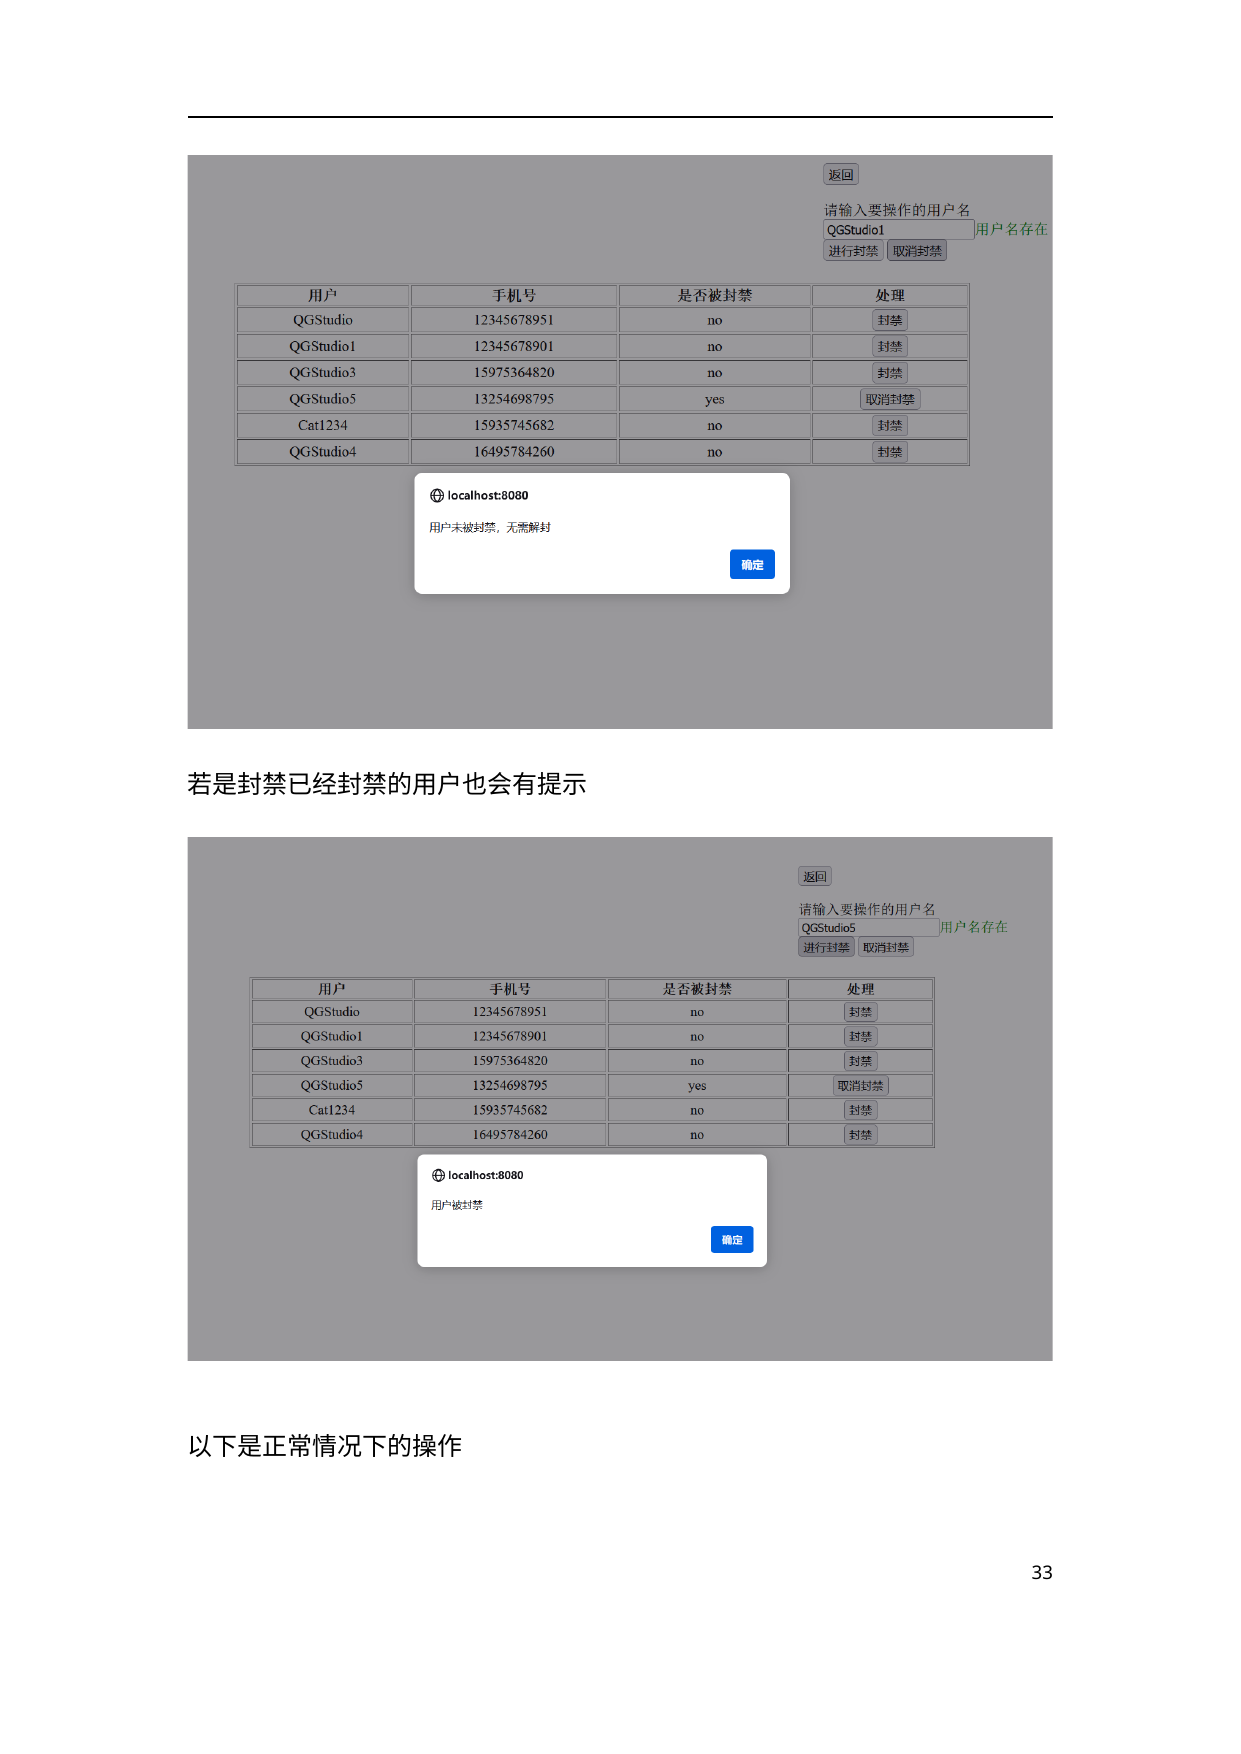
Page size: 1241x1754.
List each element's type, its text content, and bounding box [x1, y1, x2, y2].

picture [187, 837, 1053, 1361]
text 以下是正常情况下的操作 [187, 1412, 1053, 1477]
text 若是封禁已经封禁的用户也会有提示 [187, 729, 1053, 816]
picture [187, 155, 1053, 729]
